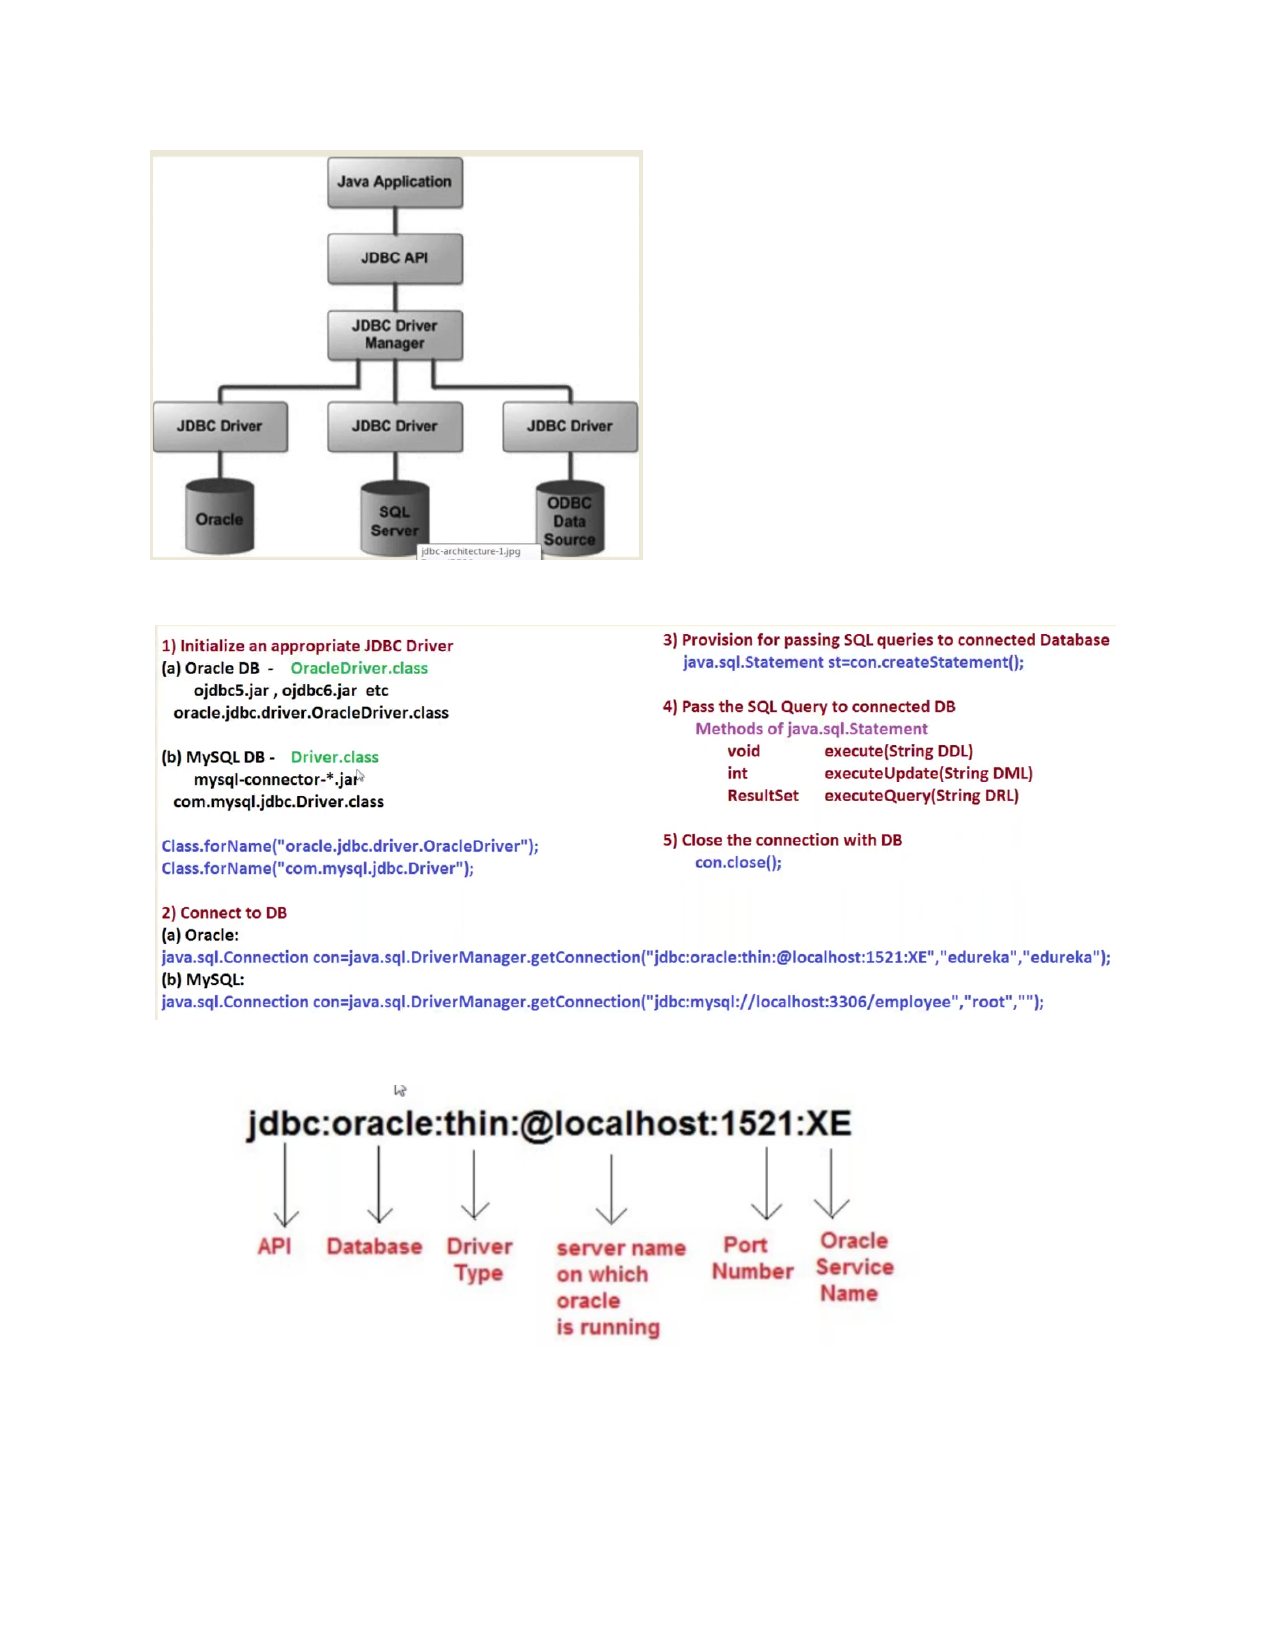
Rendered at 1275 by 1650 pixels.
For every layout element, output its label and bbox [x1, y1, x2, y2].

picture [225, 1085, 919, 1346]
picture [155, 625, 1116, 1020]
picture [150, 150, 644, 560]
